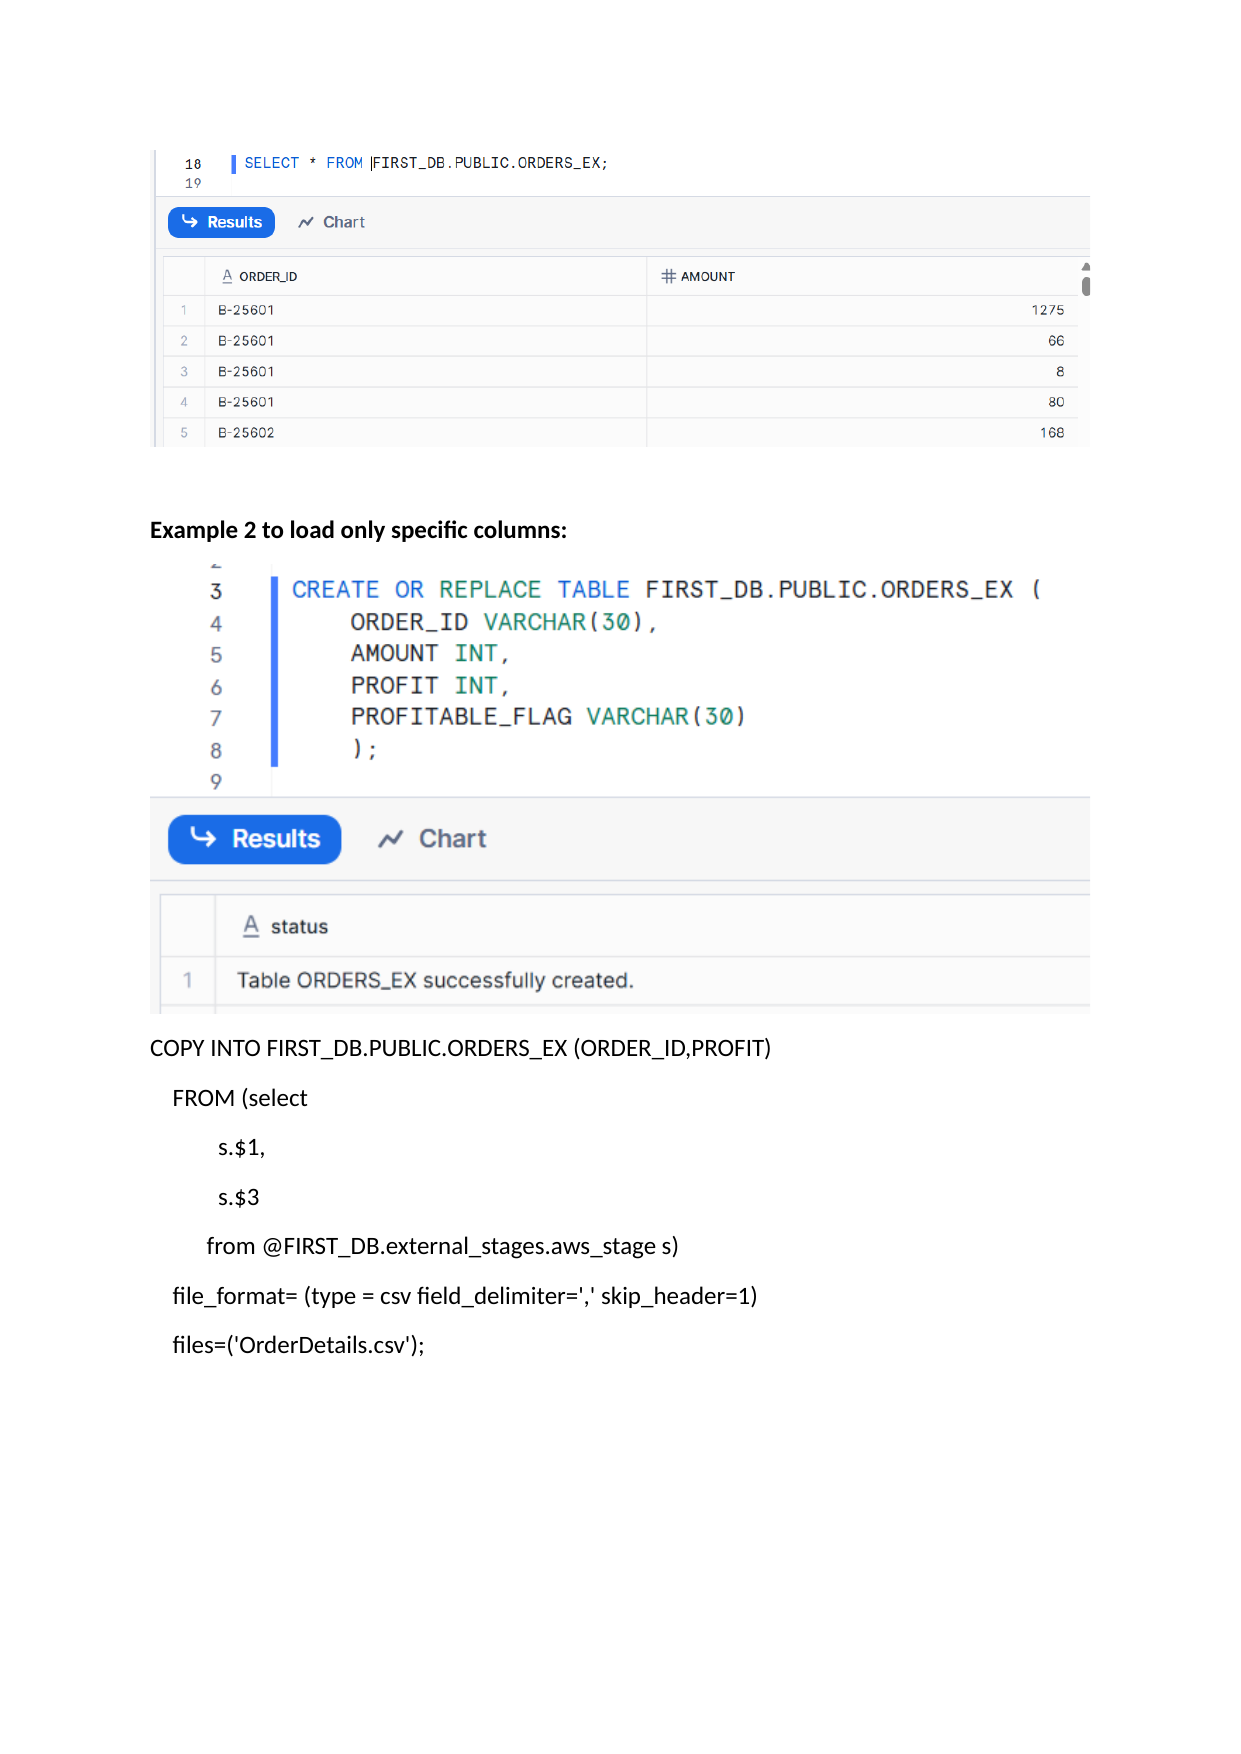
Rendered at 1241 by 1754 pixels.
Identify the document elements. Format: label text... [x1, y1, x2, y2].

picture [150, 150, 1091, 447]
text COPY INTO FIRST_DB.PUBLIC.ORDERS_EX (ORDER_ID,PROFIT) [150, 1032, 1090, 1063]
picture [150, 564, 1091, 1014]
text s.$3 [150, 1181, 1090, 1211]
text file_format= (type = csv field_delimiter=',' skip_header=1) [150, 1280, 1090, 1311]
text Example 2 to load only specific columns: [150, 515, 1090, 545]
text FROM (select [150, 1082, 1090, 1112]
text s.$1, [150, 1131, 1090, 1162]
text files=('OrderDetails.csv'); [150, 1329, 1090, 1360]
text from @FIRST_DB.external_stages.aws_stage s) [150, 1230, 1090, 1261]
